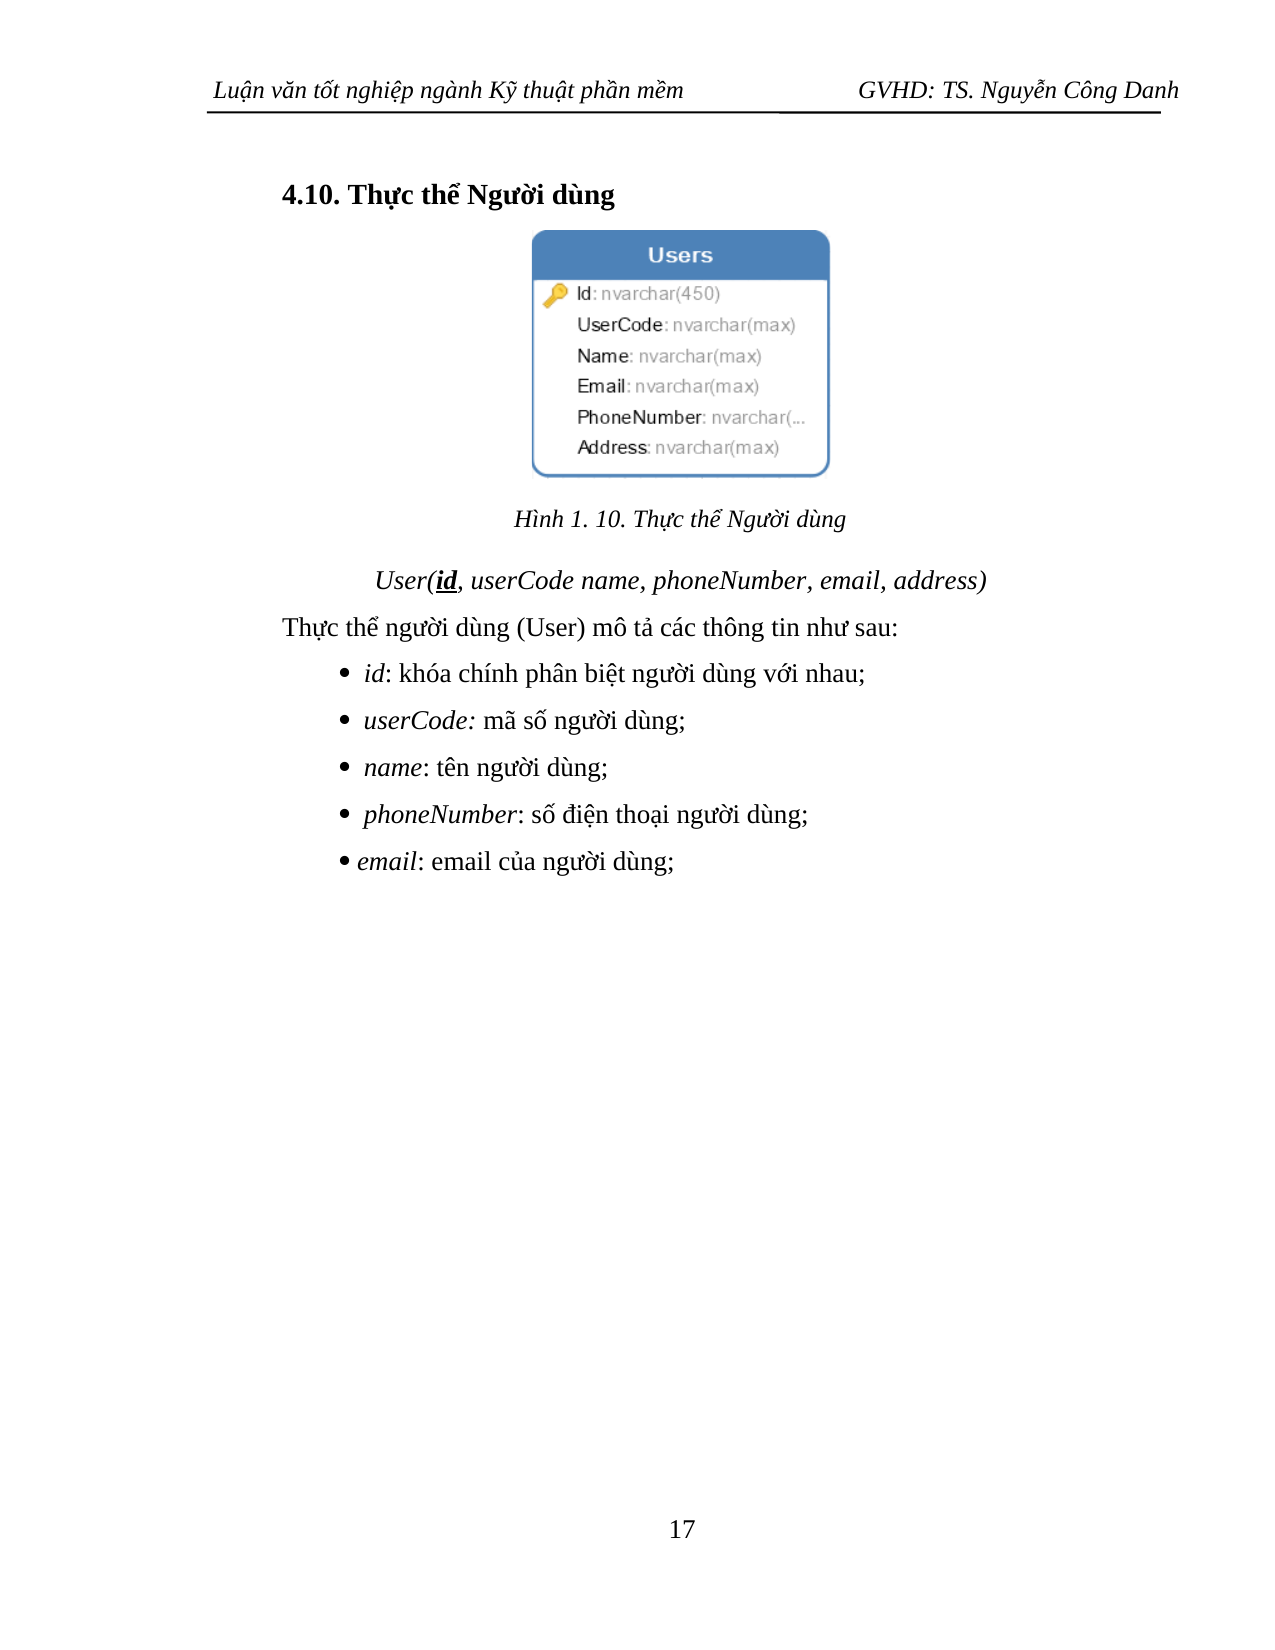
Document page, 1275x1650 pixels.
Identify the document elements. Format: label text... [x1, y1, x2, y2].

subtitle 4.10. Thực thể Người dùng [207, 177, 1157, 211]
text User(id, userCode name, phoneNumber, email, address) [207, 564, 1157, 595]
list name: tên người dùng; [207, 751, 1157, 782]
list phoneNumber: số điện thoại người dùng; [207, 798, 1157, 829]
list userCode: mã số người dùng; [207, 704, 1157, 736]
list id: khóa chính phân biệt người dùng với nhau; [207, 657, 1157, 689]
picture [531, 230, 831, 479]
list email: email của người dùng; [207, 845, 1157, 876]
text Thực thể người dùng (User) mô tả các thông tin như sau: [207, 611, 1157, 642]
